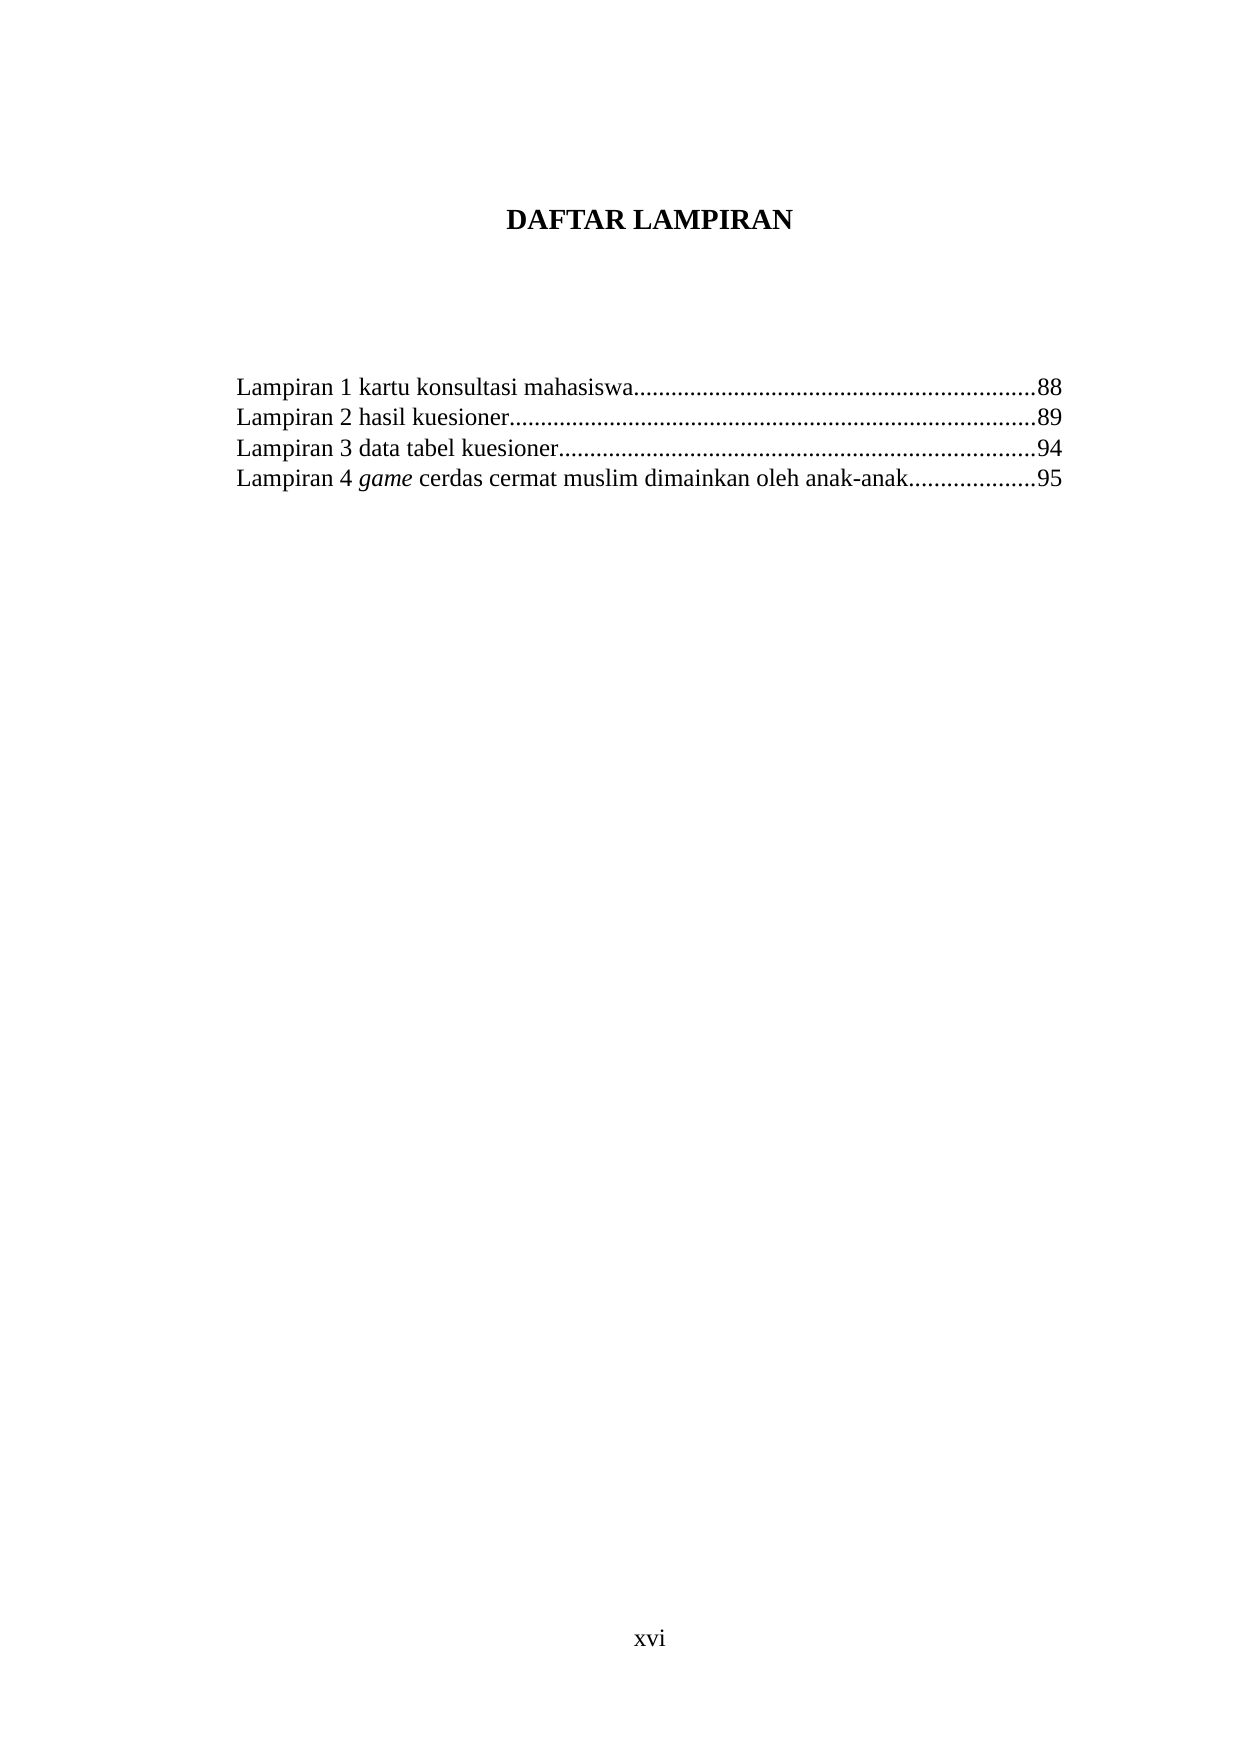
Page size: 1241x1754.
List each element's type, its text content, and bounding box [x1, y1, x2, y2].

text Lampiran 3 data tabel kuesioner 94 [236, 433, 1063, 461]
text Lampiran 4 game cerdas cermat muslim dimainkan oleh anak-anak 95 [236, 463, 1063, 492]
subtitle DAFTAR LAMPIRAN [236, 202, 1063, 236]
text Lampiran 2 hasil kuesioner 89 [236, 402, 1063, 431]
text Lampiran 1 kartu konsultasi mahasiswa 88 [236, 372, 1063, 401]
